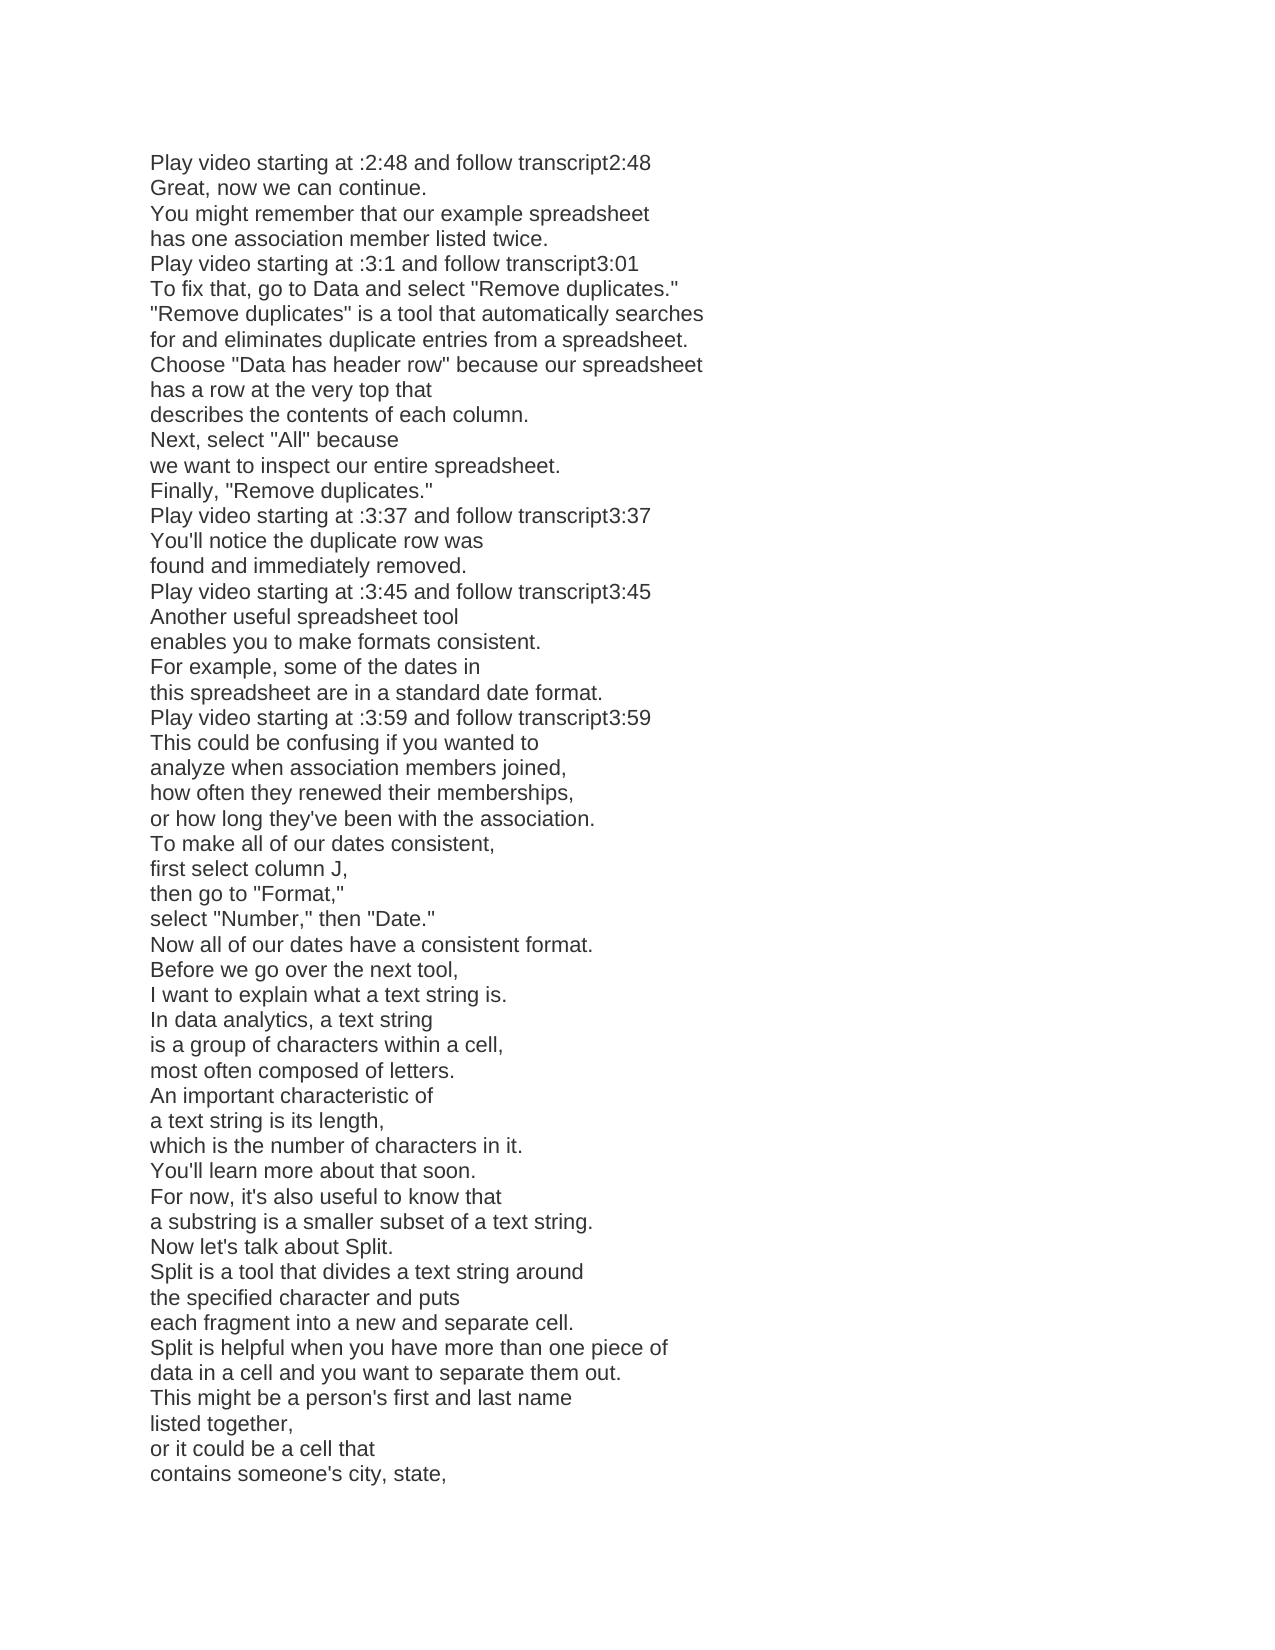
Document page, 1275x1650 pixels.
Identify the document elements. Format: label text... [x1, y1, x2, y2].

text Play video starting at :3:1 and follow transcript3:01 [150, 251, 1125, 276]
text we want to inspect our entire spreadsheet. [150, 452, 1125, 478]
text Next, select "All" because [150, 427, 1125, 452]
text how often they renewed their memberships, [150, 780, 1125, 805]
text For example, some of the dates in [150, 654, 1125, 679]
text which is the number of characters in it. [150, 1133, 1125, 1158]
text this spreadsheet are in a standard date format. [150, 679, 1125, 704]
text To fix that, go to Data and select "Remove duplicates." [150, 276, 1125, 301]
text "Remove duplicates" is a tool that automatically searches [150, 301, 1125, 326]
text For now, it's also useful to know that [150, 1183, 1125, 1209]
text You might remember that our example spreadsheet [150, 200, 1125, 226]
text a substring is a smaller subset of a text string. [150, 1209, 1125, 1234]
text Play video starting at :3:37 and follow transcript3:37 [150, 503, 1125, 528]
text Before we go over the next tool, [150, 957, 1125, 982]
text Split is a tool that divides a text string around [150, 1259, 1125, 1284]
text most often composed of letters. [150, 1057, 1125, 1083]
text You'll notice the duplicate row was [150, 528, 1125, 553]
text analyze when association members joined, [150, 755, 1125, 780]
text Finally, "Remove duplicates." [150, 478, 1125, 503]
text for and eliminates duplicate entries from a spreadsheet. [150, 326, 1125, 352]
text each fragment into a new and separate cell. [150, 1309, 1125, 1335]
text This could be confusing if you wanted to [150, 730, 1125, 755]
text select "Number," then "Date." [150, 906, 1125, 931]
text has a row at the very top that [150, 377, 1125, 402]
text I want to explain what a text string is. [150, 982, 1125, 1007]
text You'll learn more about that soon. [150, 1158, 1125, 1183]
text In data analytics, a text string [150, 1007, 1125, 1032]
text data in a cell and you want to separate them out. [150, 1360, 1125, 1385]
text is a group of characters within a cell, [150, 1032, 1125, 1057]
text the specified character and puts [150, 1284, 1125, 1309]
text Great, now we can continue. [150, 175, 1125, 200]
text Play video starting at :3:45 and follow transcript3:45 [150, 578, 1125, 604]
text has one association member listed twice. [150, 226, 1125, 251]
text describes the contents of each column. [150, 402, 1125, 427]
text Split is helpful when you have more than one piece of [150, 1335, 1125, 1360]
text Now all of our dates have a consistent format. [150, 931, 1125, 957]
text listed together, [150, 1410, 1125, 1436]
text An important characteristic of [150, 1083, 1125, 1108]
text or it could be a cell that [150, 1436, 1125, 1461]
text This might be a person's first and last name [150, 1385, 1125, 1410]
text Choose "Data has header row" because our spreadsheet [150, 352, 1125, 377]
text then go to "Format," [150, 881, 1125, 906]
text To make all of our dates consistent, [150, 831, 1125, 856]
text found and immediately removed. [150, 553, 1125, 578]
text Another useful spreadsheet tool [150, 604, 1125, 629]
text a text string is its length, [150, 1108, 1125, 1133]
text Now let's talk about Split. [150, 1234, 1125, 1259]
text or how long they've been with the association. [150, 805, 1125, 831]
text enables you to make formats consistent. [150, 629, 1125, 654]
text Play video starting at :3:59 and follow transcript3:59 [150, 704, 1125, 730]
text Play video starting at :2:48 and follow transcript2:48 [150, 150, 1125, 175]
text contains someone's city, state, [150, 1461, 1125, 1486]
text first select column J, [150, 856, 1125, 881]
